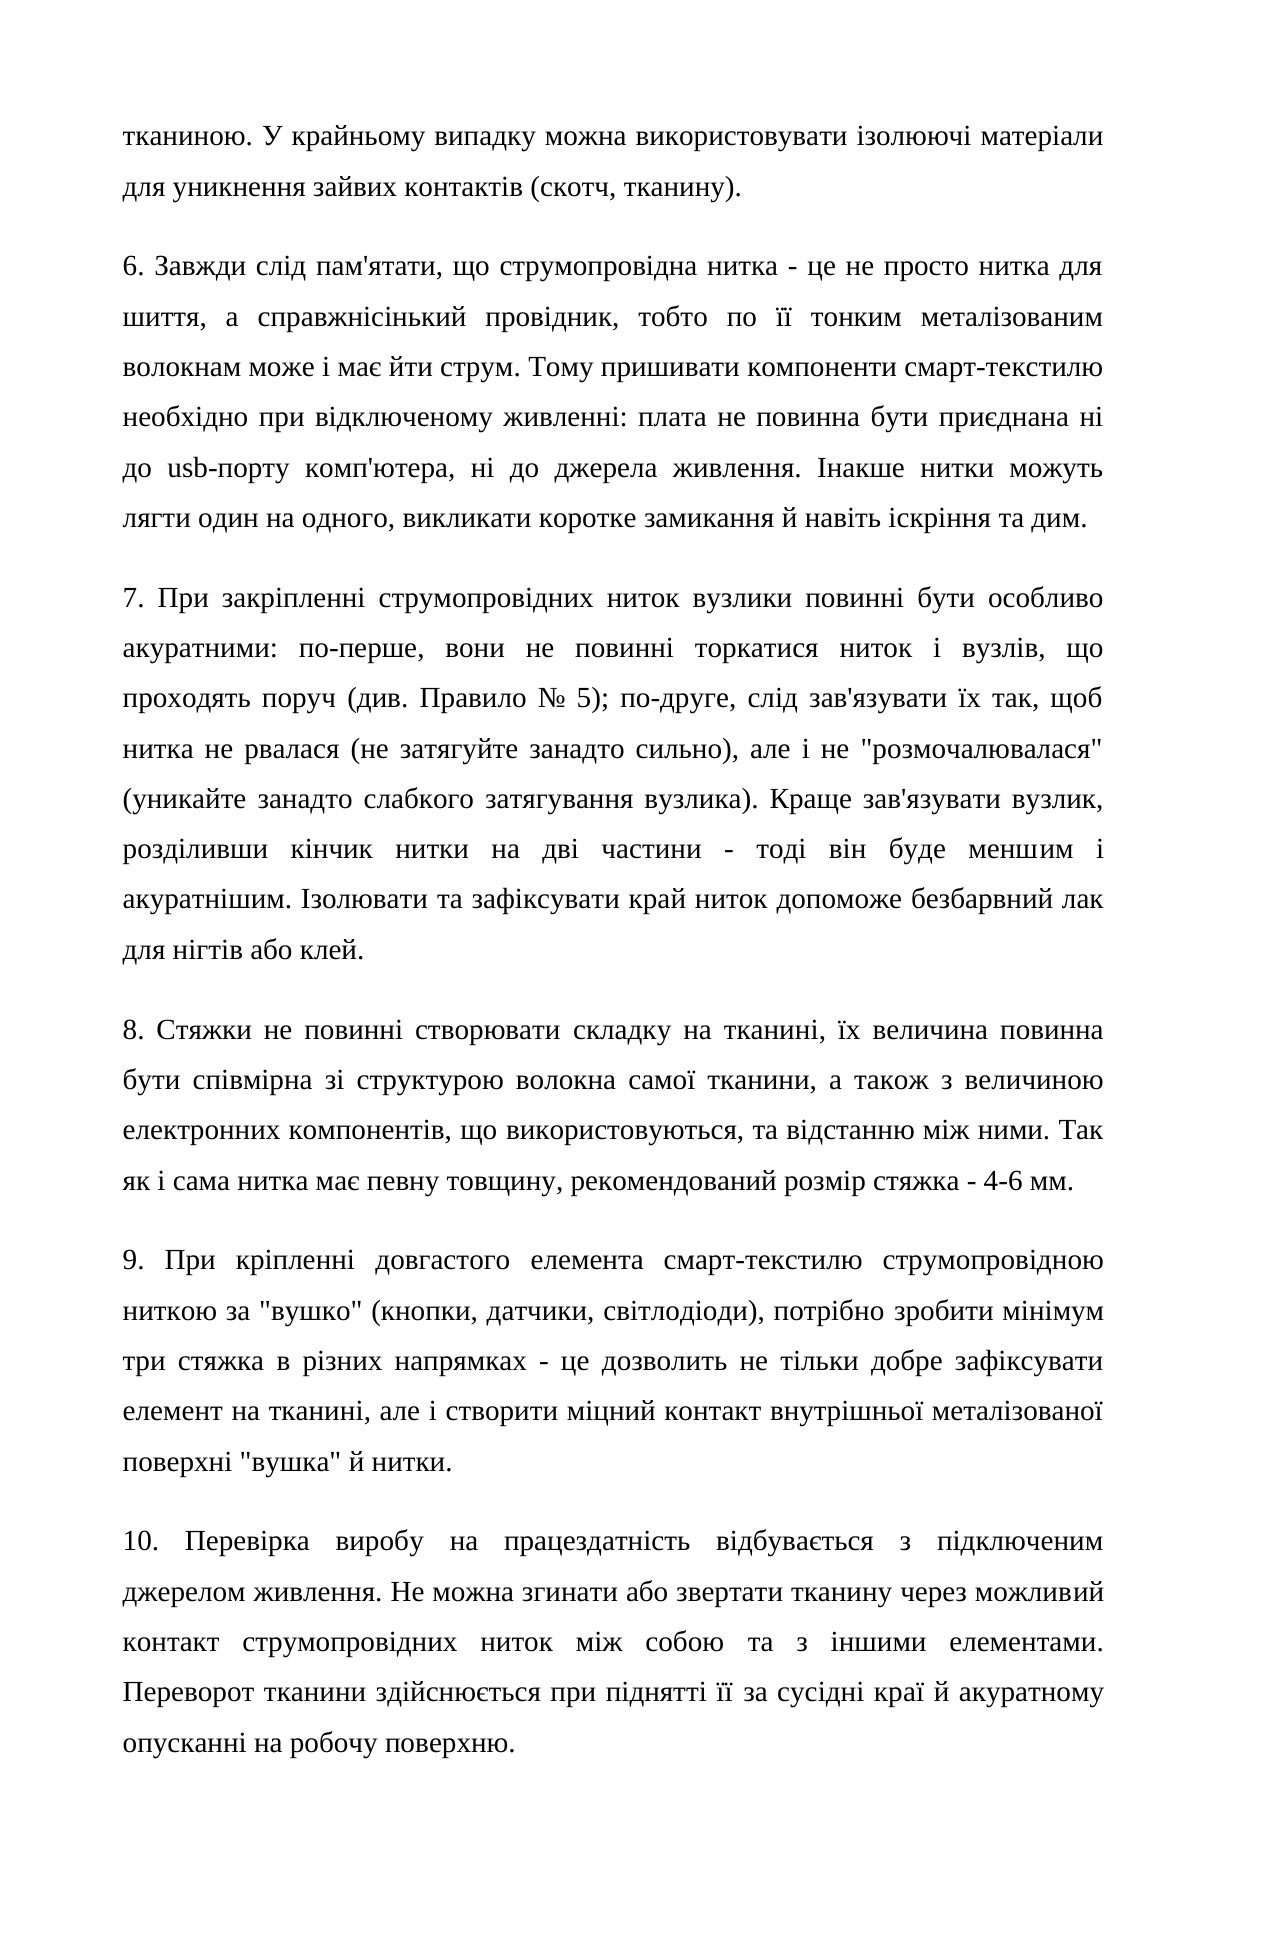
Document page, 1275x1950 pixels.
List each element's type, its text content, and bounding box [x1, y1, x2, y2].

text 9. При кріпленні довгастого елемента смарт-текстилю струмопровідною ниткою за "вушко" (кнопки, датчики, світлодіоди), потрібно зробити мінімум три стяжка в різних напрямках - це дозволить не тільки добре зафіксувати елемент на тканині, але і створити міцний контакт внутрішньої металізованої поверхні "вушка" й нитки. [122, 1242, 1104, 1477]
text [122, 118, 1104, 202]
text 8. Стяжки не повинні створювати складку на тканині, їх величина повинна бути співмірна зі структурою волокна самої тканини, а також з величиною електронних компонентів, що використовуються, та відстанню між ними. Так як і сама нитка має певну товщину, рекомендований розмір стяжка - 4-6 мм. [122, 1012, 1104, 1196]
text 7. При закріпленні струмопровідних ниток вузлики повинні бути особливо акуратними: по-перше, вони не повинні торкатися ниток і вузлів, що проходять поруч (див. Правило № 5); по-друге, слід зав'язувати їх так, щоб нитка не рвалася (не затягуйте занадто сильно), але і не "розмочалювалася" (уникайте занадто слабкого затягування вузлика). Краще зав'язувати вузлик, розділивши кінчик нитки на дві частини - тоді він буде меншим і акуратнішим. Ізолювати та зафіксувати край ниток допоможе безбарвний лак для нігтів або клей. [122, 580, 1104, 966]
text 6. Завжди слід пам'ятати, що струмопровідна нитка - це не просто нитка для шиття, а справжнісінький провідник, тобто по її тонким металізованим волокнам може і має йти струм. Тому пришивати компоненти смарт-текстилю необхідно при відключеному живленні: плата не повинна бути приєднана ні до usb-порту комп'ютера, ні до джерела живлення. Інакше нитки можуть лягти один на одного, викликати коротке замикання й навіть іскріння та дим. [122, 248, 1104, 533]
text 10. Перевірка виробу на працездатність відбувається з підключеним джерелом живлення. Не можна згинати або звертати тканину через можливий контакт струмопровідних ниток між собою та з іншими елементами. Переворот тканини здійснюється при піднятті її за сусідні краї й акуратному опусканні на робочу поверхню. [122, 1523, 1104, 1758]
